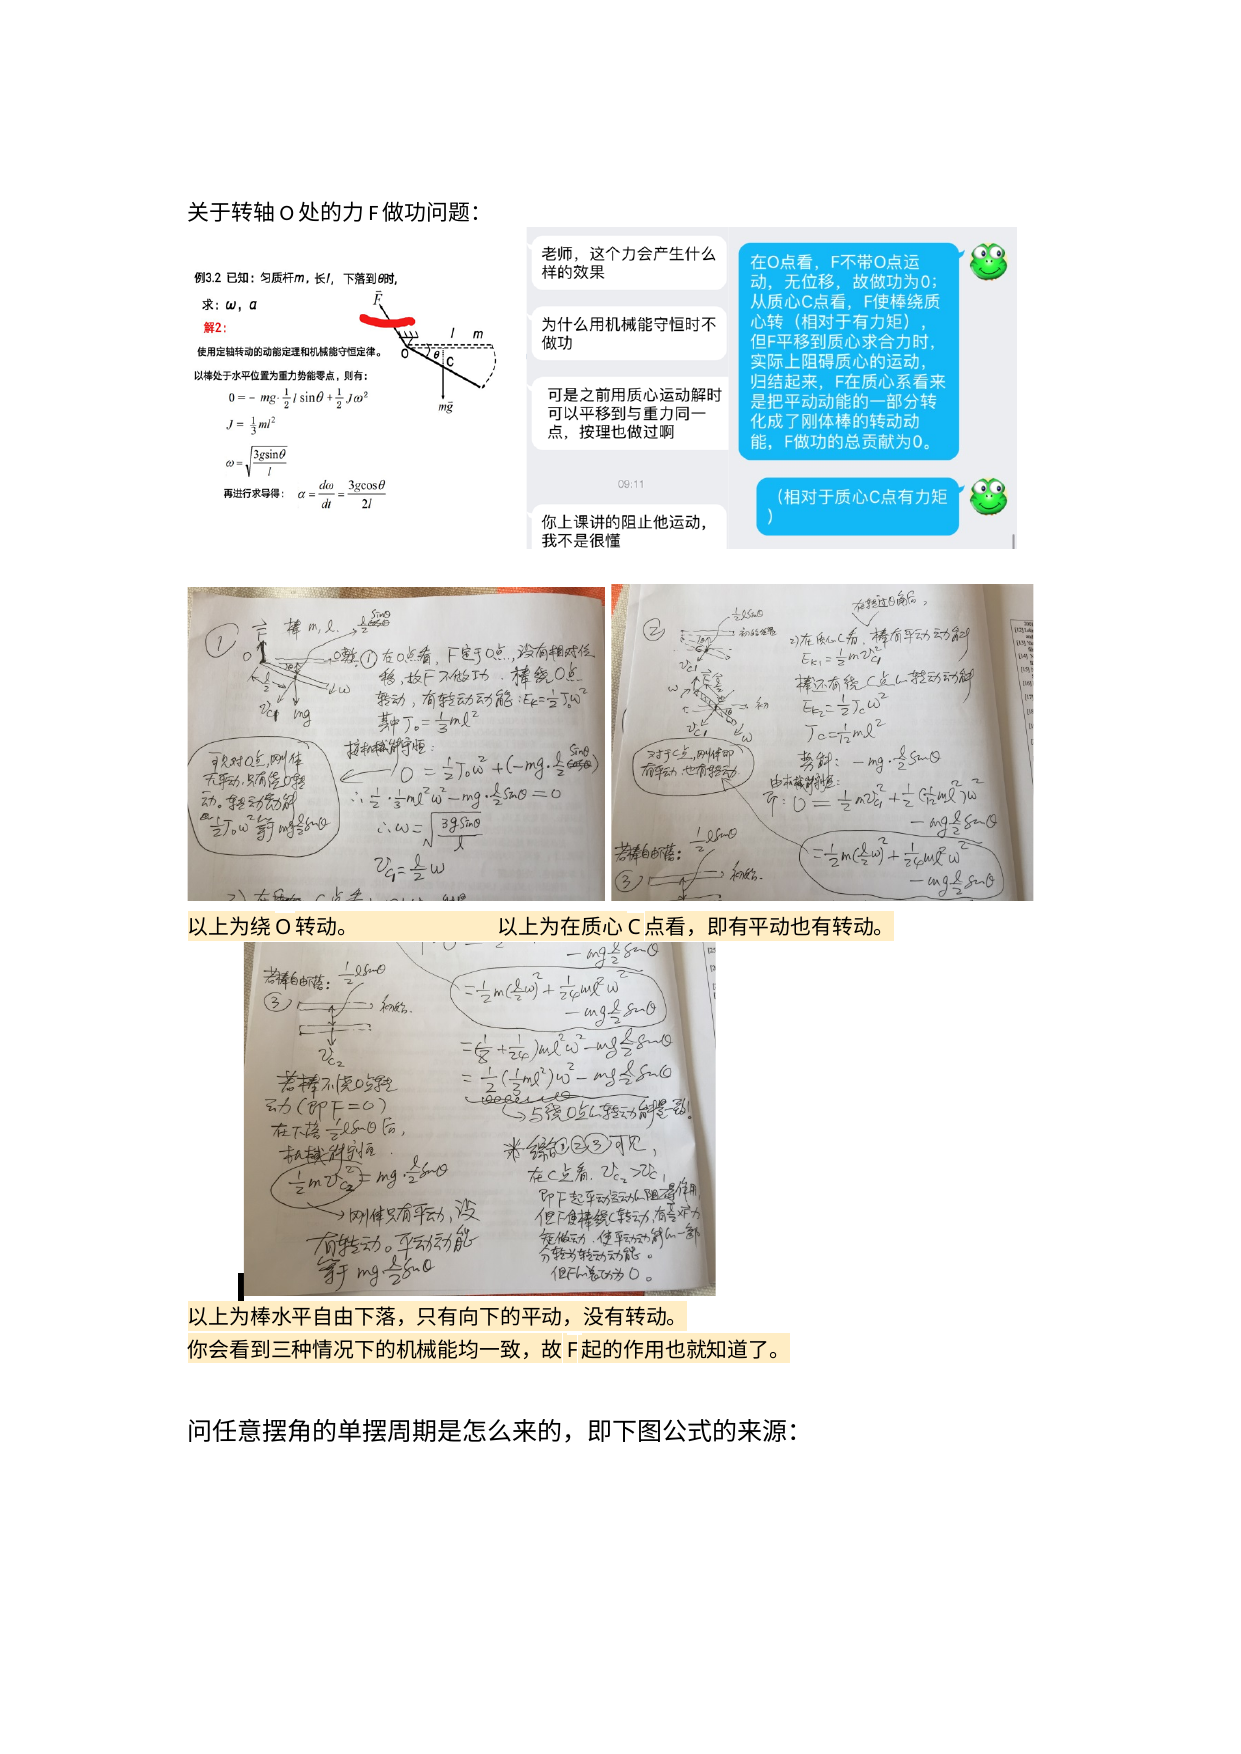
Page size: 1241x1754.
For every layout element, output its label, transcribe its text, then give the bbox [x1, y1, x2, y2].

text 以上为棒水平自由下落，只有向下的平动，没有转动。 [187, 1299, 1053, 1332]
picture [243, 942, 716, 1296]
picture [187, 587, 605, 901]
picture [611, 584, 1034, 901]
text 关于转轴O处的力F做功问题： [187, 194, 1053, 227]
text 问任意摆角的单摆周期是怎么来的，即下图公式的来源： [187, 1397, 1053, 1462]
picture [187, 267, 508, 549]
text 你会看到三种情况下的机械能均一致，故F起的作用也就知道了。 [187, 1332, 1053, 1364]
picture [526, 227, 1017, 549]
text 以上为绕O转动。 以上为在质心C点看，即有平动也有转动。 [187, 909, 1053, 942]
